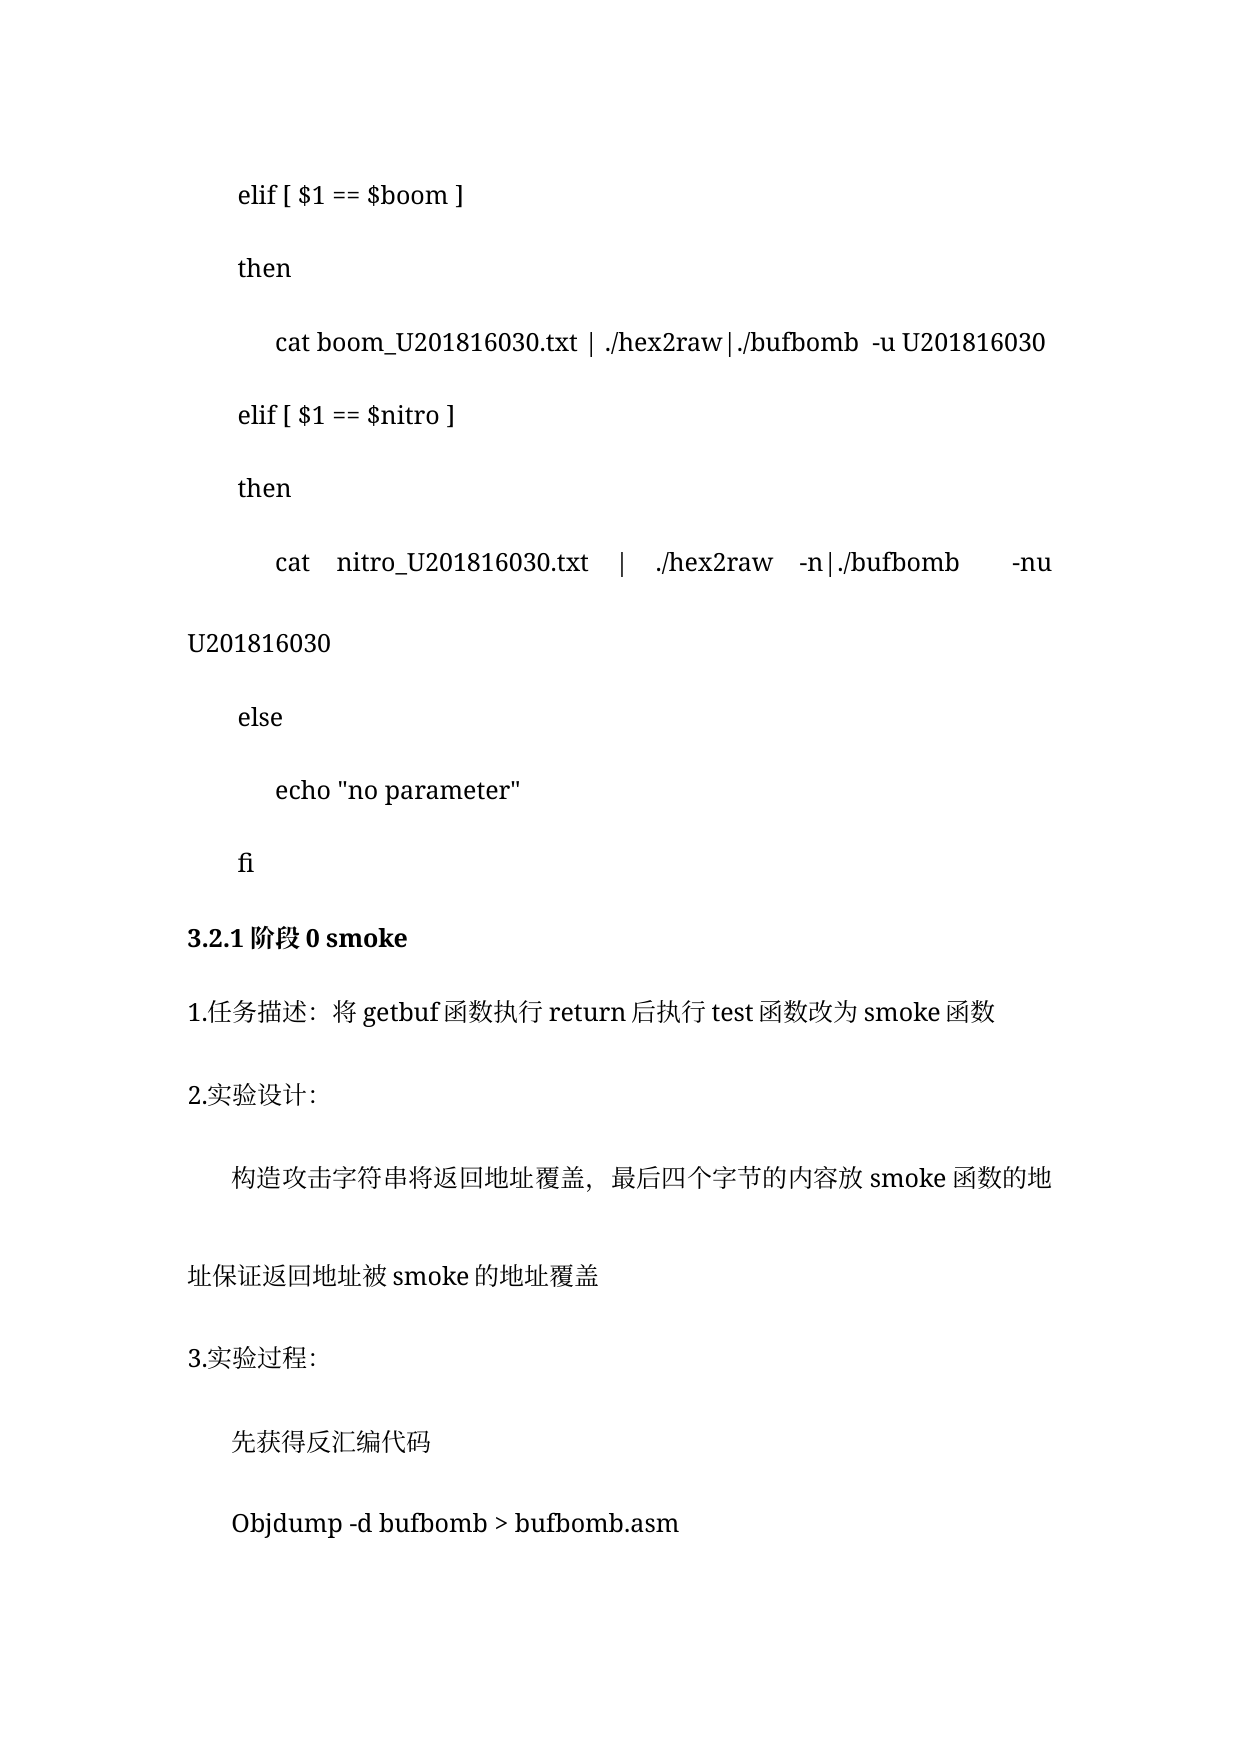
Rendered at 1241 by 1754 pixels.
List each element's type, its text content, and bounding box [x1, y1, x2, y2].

text cat boom_U201816030.txt | ./hex2raw|./bufbomb -u U201816030 [187, 309, 1053, 374]
text 3.实验过程： [187, 1325, 1053, 1390]
text then [187, 235, 1053, 300]
text cat nitro_U201816030.txt | ./hex2raw -n|./bufbomb -nu U201816030 [187, 529, 1053, 675]
text 3.2.1 阶段0 smoke [187, 904, 1053, 969]
text Objdump -d bufbomb > bufbomb.asm [187, 1491, 1053, 1556]
text fi [187, 831, 1053, 896]
text echo "no parameter" [187, 757, 1053, 822]
text else [187, 684, 1053, 749]
text elif [ $1 == $boom ] [187, 162, 1053, 227]
text 构造攻击字符串将返回地址覆盖，最后四个字节的内容放smoke函数的地址保证返回地址被smoke的地址覆盖 [187, 1144, 1053, 1307]
text then [187, 456, 1053, 521]
text 先获得反汇编代码 [187, 1408, 1053, 1473]
text 1.任务描述：将getbuf函数执行return后执行test函数改为smoke函数 [187, 978, 1053, 1043]
text elif [ $1 == $nitro ] [187, 382, 1053, 447]
text 2.实验设计： [187, 1061, 1053, 1126]
